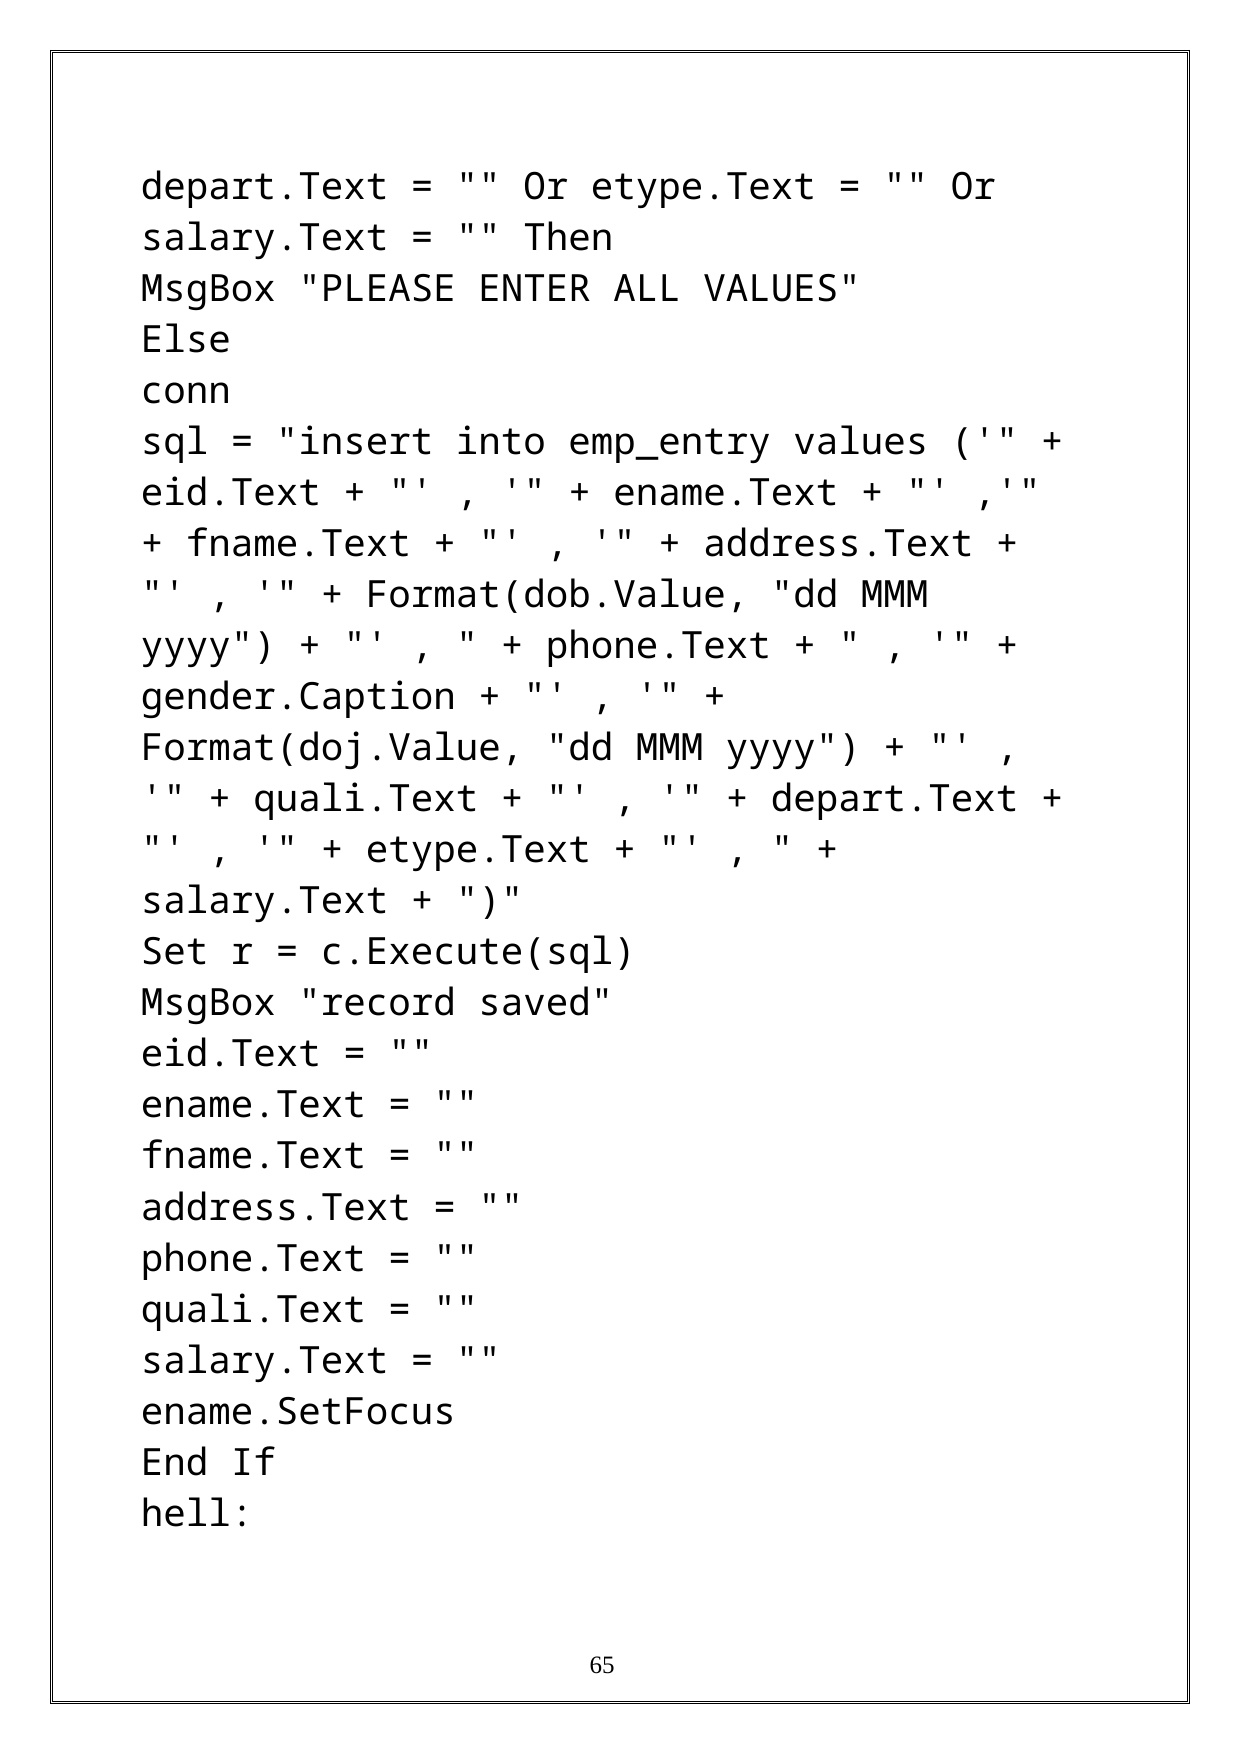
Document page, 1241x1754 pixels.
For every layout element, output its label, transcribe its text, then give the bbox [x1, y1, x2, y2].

text hell: [141, 1486, 1063, 1537]
text Else [141, 312, 1063, 363]
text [141, 159, 1063, 261]
text ename.Text = "" [141, 1078, 1063, 1129]
text ename.SetFocus [141, 1384, 1063, 1435]
text salary.Text = "" [141, 1333, 1063, 1384]
text sql = "insert into emp_entry values ('" + eid.Text + "' , '" + ename.Text + "' ,'" + fname.Text + "' , '" + address.Text + "' , '" + Format(dob.Value, "dd MMM yyyy") + "' , " + phone.Text + " , '" + gender.Caption + "' , '" + Format(doj.Value, "dd MMM yyyy") + "' , '" + quali.Text + "' , '" + depart.Text + "' , '" + etype.Text + "' , " + salary.Text + ")" [141, 414, 1063, 924]
text fname.Text = "" [141, 1129, 1063, 1180]
text MsgBox "record saved" [141, 976, 1063, 1027]
text End If [141, 1435, 1063, 1486]
text quali.Text = "" [141, 1282, 1063, 1333]
text eid.Text = "" [141, 1027, 1063, 1078]
text conn [141, 363, 1063, 414]
text MsgBox "PLEASE ENTER ALL VALUES" [141, 261, 1063, 312]
text Set r = c.Execute(sql) [141, 924, 1063, 976]
text address.Text = "" [141, 1180, 1063, 1231]
text phone.Text = "" [141, 1231, 1063, 1282]
